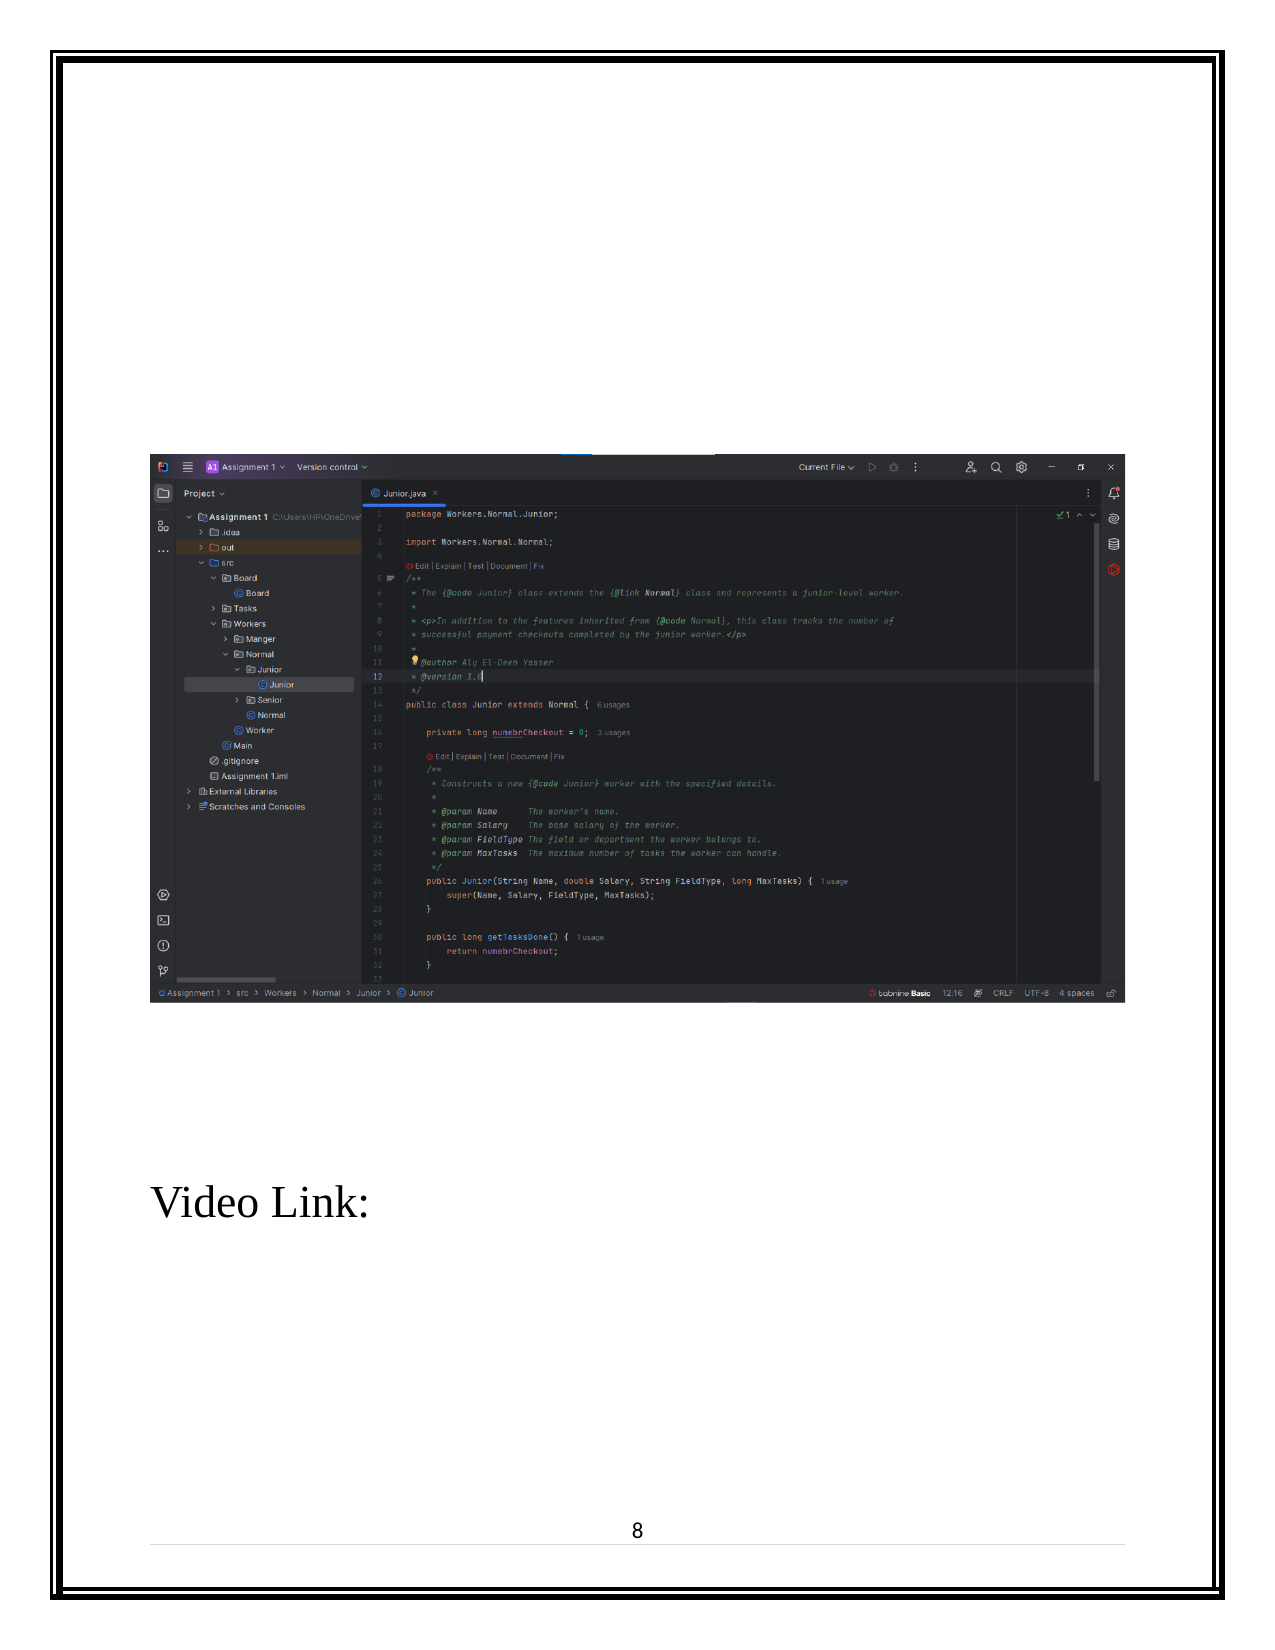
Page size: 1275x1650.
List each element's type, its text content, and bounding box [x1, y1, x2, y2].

text Video Link: [150, 1175, 1125, 1228]
picture [150, 454, 1125, 1003]
